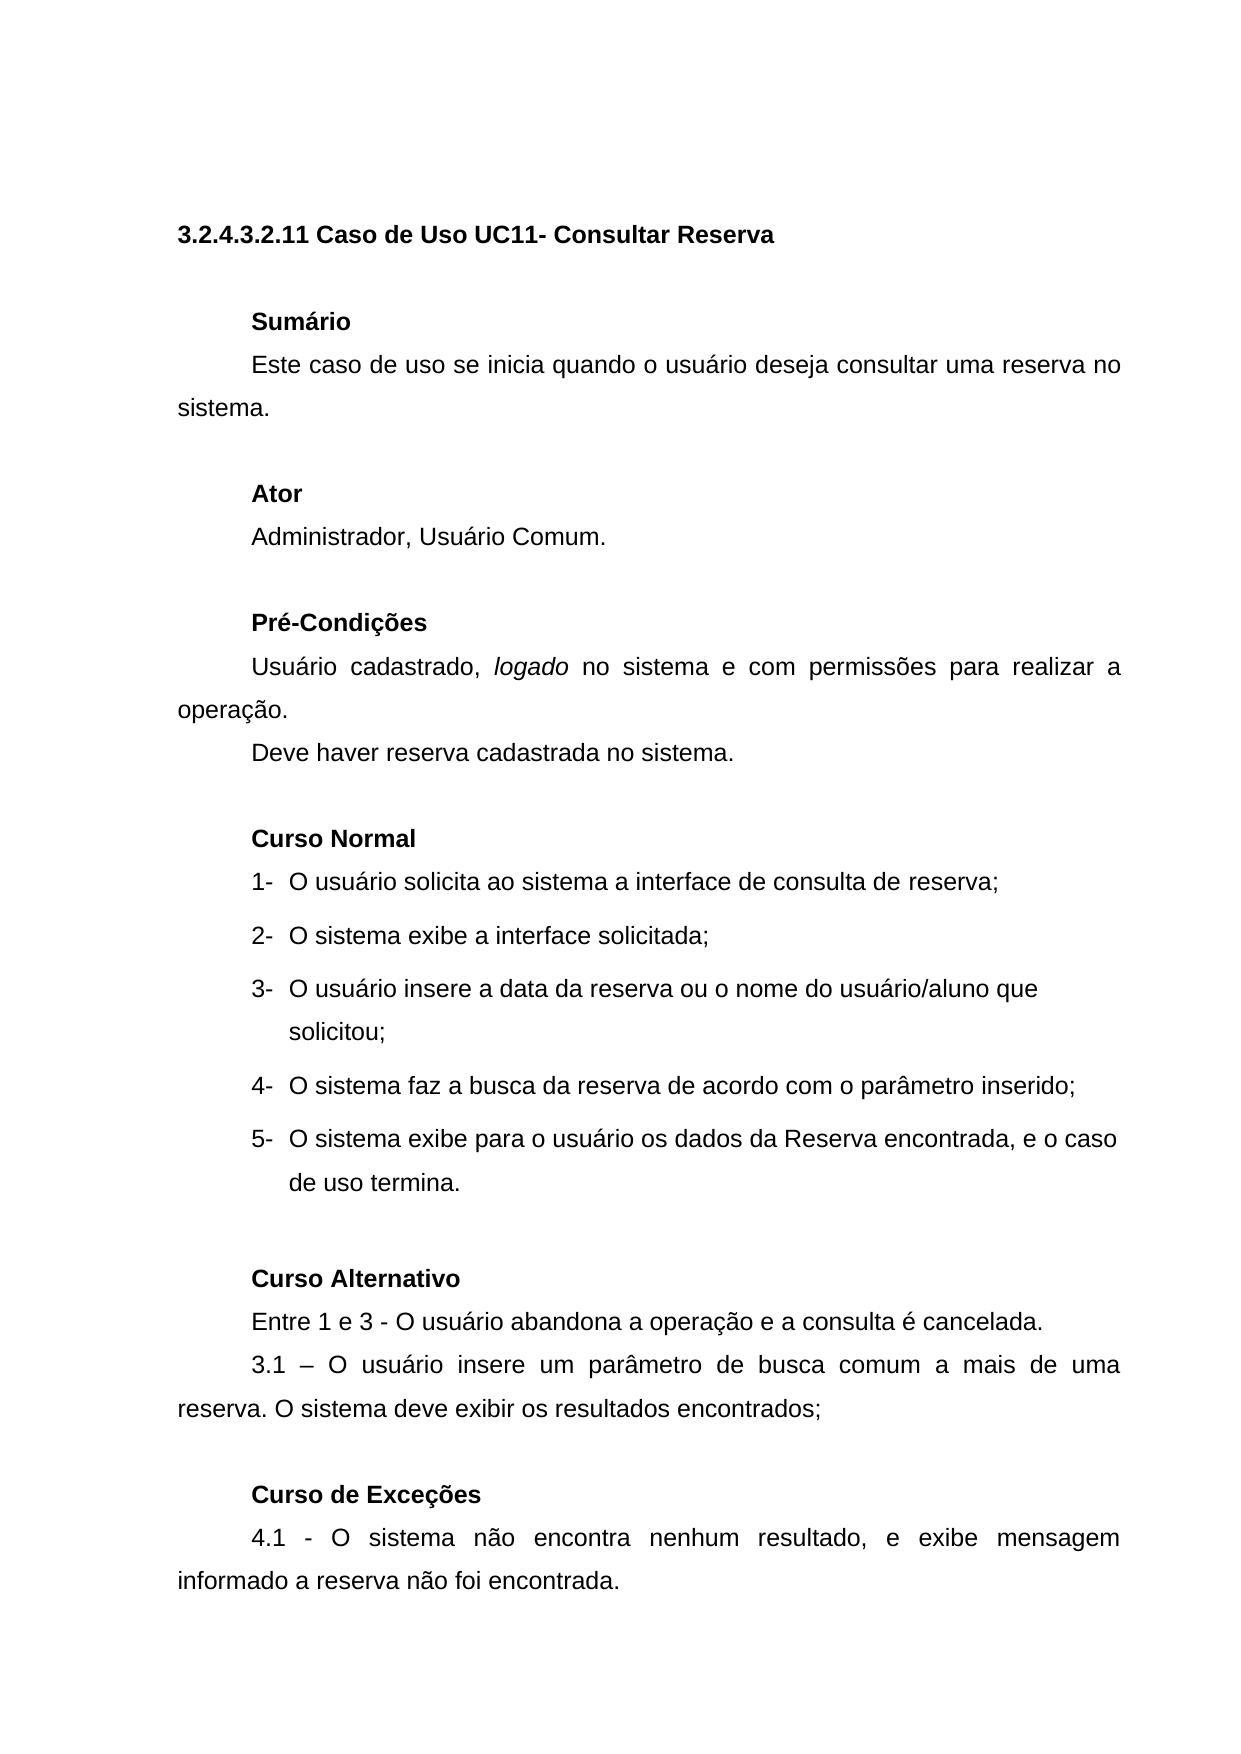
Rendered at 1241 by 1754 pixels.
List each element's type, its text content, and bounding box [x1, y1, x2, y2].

text Curso de Exceções [177, 1480, 1122, 1509]
list O sistema exibe a interface solicitada; [251, 921, 1122, 949]
list O sistema faz a busca da reserva de acordo com o parâmetro inserido; [251, 1071, 1122, 1100]
text Sumário [177, 307, 1122, 335]
list O sistema exibe para o usuário os dados da Reserva encontrada, e o caso de uso termina. [251, 1124, 1122, 1196]
text Deve haver reserva cadastrada no sistema. [177, 738, 1122, 767]
list O usuário solicita ao sistema a interface de consulta de reserva; [251, 867, 1122, 896]
text 3.2.4.3.2.11 Caso de Uso UC11- Consultar Reserva [177, 220, 1122, 249]
text Pré-Condições [177, 608, 1122, 637]
text Entre 1 e 3 - O usuário abandona a operação e a consulta é cancelada. [177, 1307, 1122, 1336]
list O usuário insere a data da reserva ou o nome do usuário/aluno que solicitou; [251, 974, 1122, 1046]
text Usuário cadastrado, logado no sistema e com permissões para realizar a operação. [177, 652, 1122, 723]
text 3.1 – O usuário insere um parâmetro de busca comum a mais de uma reserva. O sistema deve exibir os resultados encontrados; [177, 1351, 1122, 1422]
text Curso Alternativo [177, 1264, 1122, 1293]
text Administrador, Usuário Comum. [177, 522, 1122, 551]
text Ator [177, 479, 1122, 508]
text 4.1 - O sistema não encontra nenhum resultado, e exibe mensagem informado a reserva não foi encontrada. [177, 1523, 1122, 1595]
text Curso Normal [177, 824, 1122, 853]
text Este caso de uso se inicia quando o usuário deseja consultar uma reserva no sistema. [177, 350, 1122, 465]
